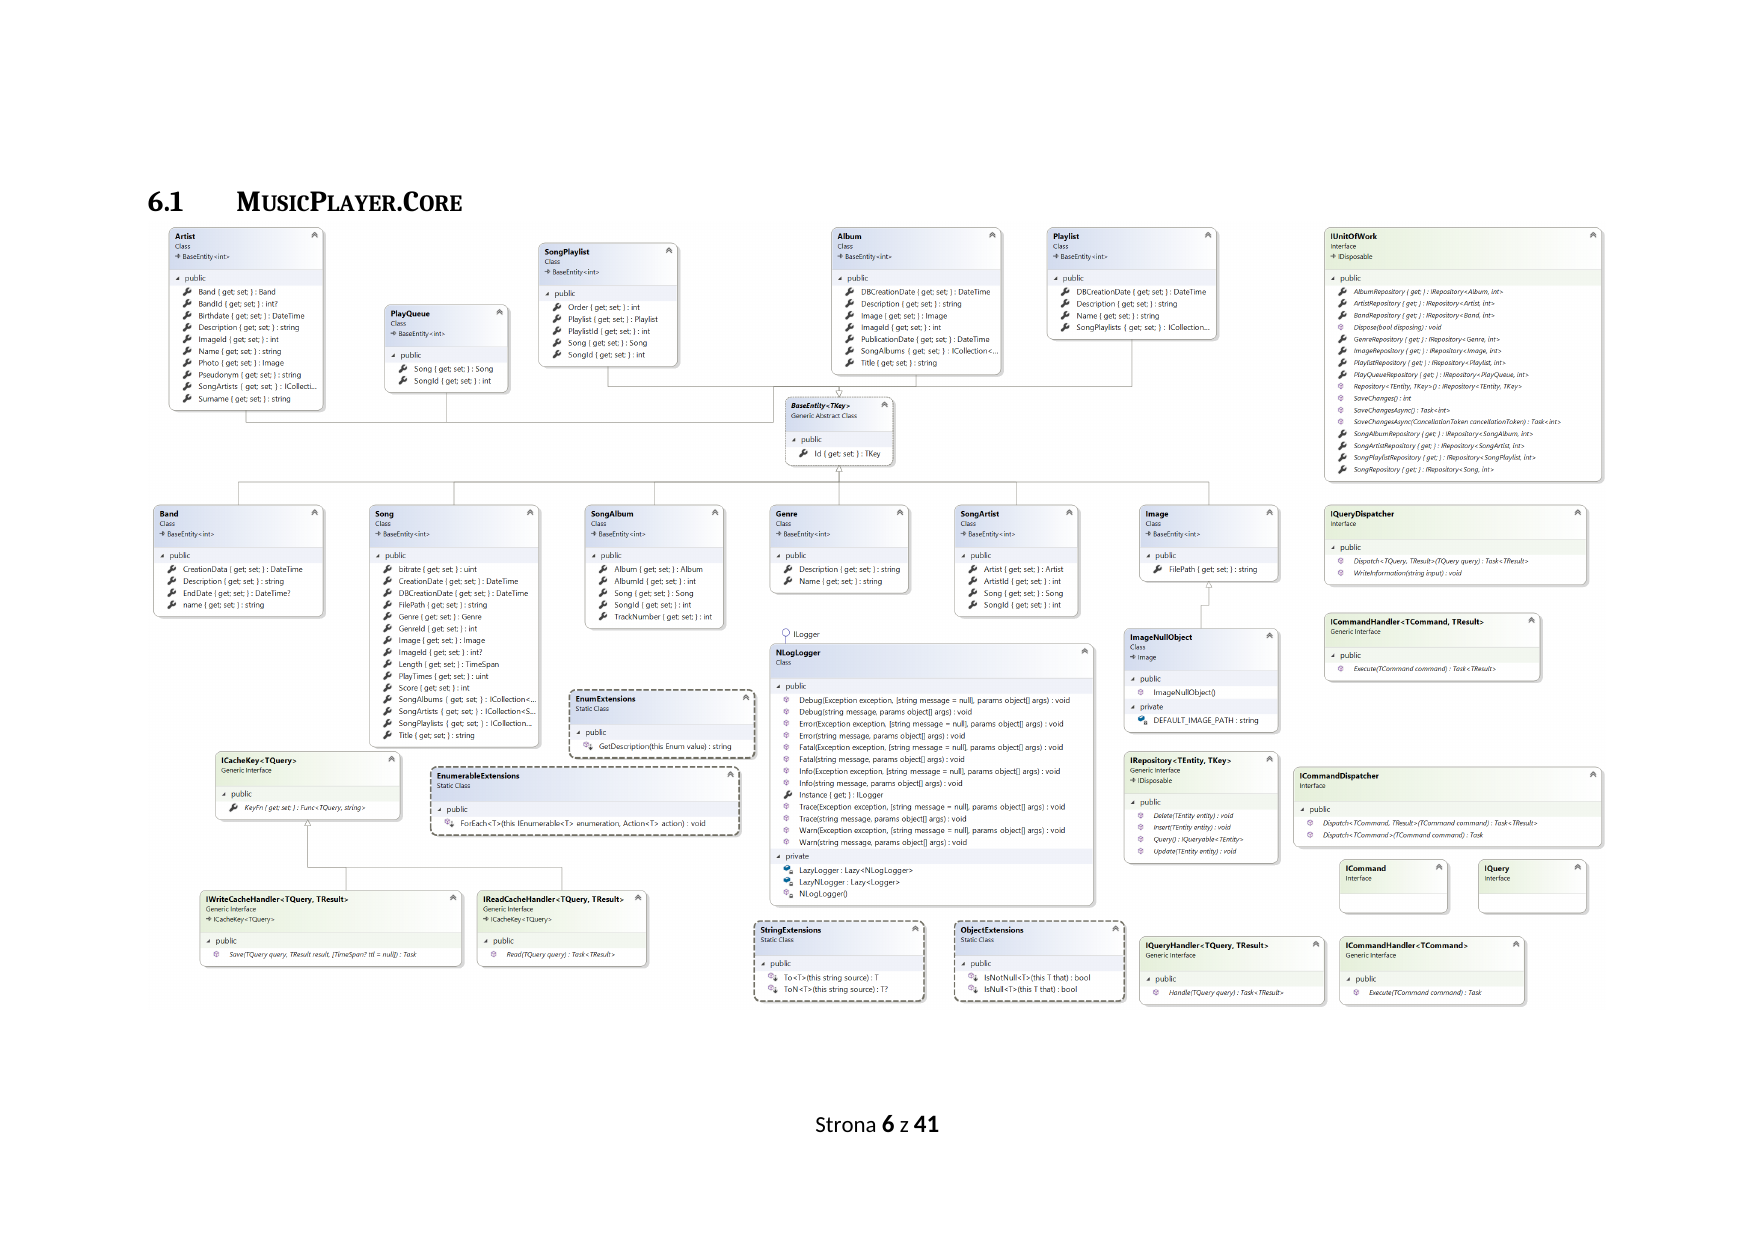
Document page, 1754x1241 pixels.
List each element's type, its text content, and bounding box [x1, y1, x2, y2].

picture [147, 221, 1607, 1010]
subtitle MusicPlayer.Core [148, 185, 1606, 219]
